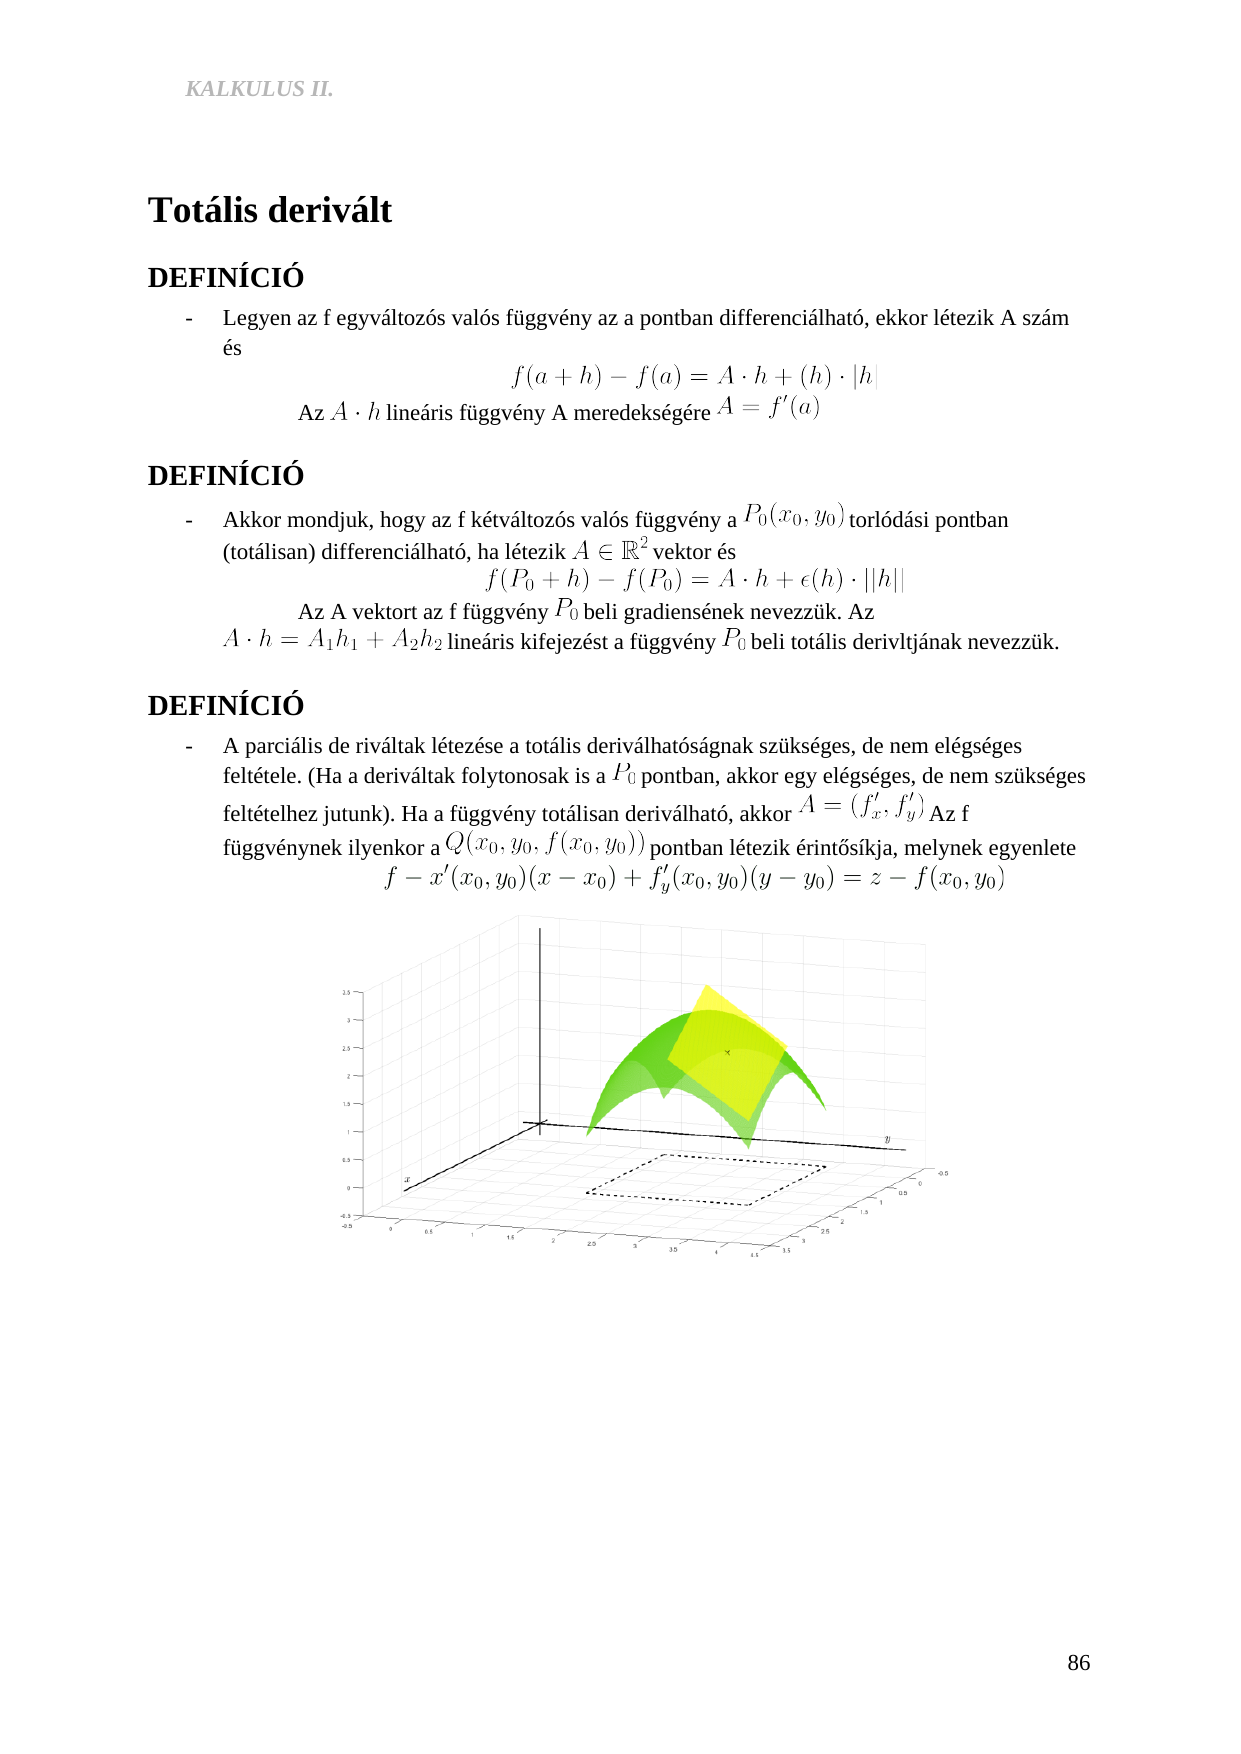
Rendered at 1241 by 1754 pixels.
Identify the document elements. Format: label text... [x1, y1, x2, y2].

subtitle DEFINÍCIÓ [148, 458, 1090, 491]
picture [716, 395, 819, 420]
picture [511, 364, 877, 390]
picture [798, 792, 923, 822]
subtitle DEFINÍCIÓ [148, 688, 1090, 721]
picture [612, 763, 635, 784]
picture [262, 897, 976, 1271]
picture [222, 628, 442, 650]
picture [330, 401, 381, 420]
subtitle Totális derivált [148, 187, 1090, 231]
picture [446, 830, 644, 856]
picture [485, 568, 903, 593]
picture [384, 864, 1004, 894]
picture [572, 536, 648, 560]
list A parciális de riváltak létezése a totális deriválhatóságnak szükséges, de nem elégséges feltétele. (Ha a deriváltak folytonosak is a pontban, akkor egy elégséges, de nem szükséges feltételhez jutunk). Ha a függvény totálisan deriválható, akkor Az f függvénynek ilyenkor a pontban létezik érintősíkja, melynek egyenlete [185, 732, 1090, 861]
list Akkor mondjuk, hogy az f kétváltozós valós függvény a torlódási pontban (totálisan) differenciálható, ha létezik vektor és [185, 502, 1090, 564]
list Legyen az f egyváltozós valós függvény az a pontban differenciálható, ekkor létezik A szám és [185, 304, 1090, 361]
subtitle DEFINÍCIÓ [148, 260, 1090, 293]
picture [722, 628, 746, 650]
picture [554, 598, 578, 620]
picture [743, 502, 844, 528]
text Az lineáris függvény A meredekségére [223, 395, 1090, 425]
text Az A vektort az f függvény beli gradiensének nevezzük. Az lineáris kifejezést a függvény beli totális derivltjának nevezzük. [223, 598, 1090, 655]
